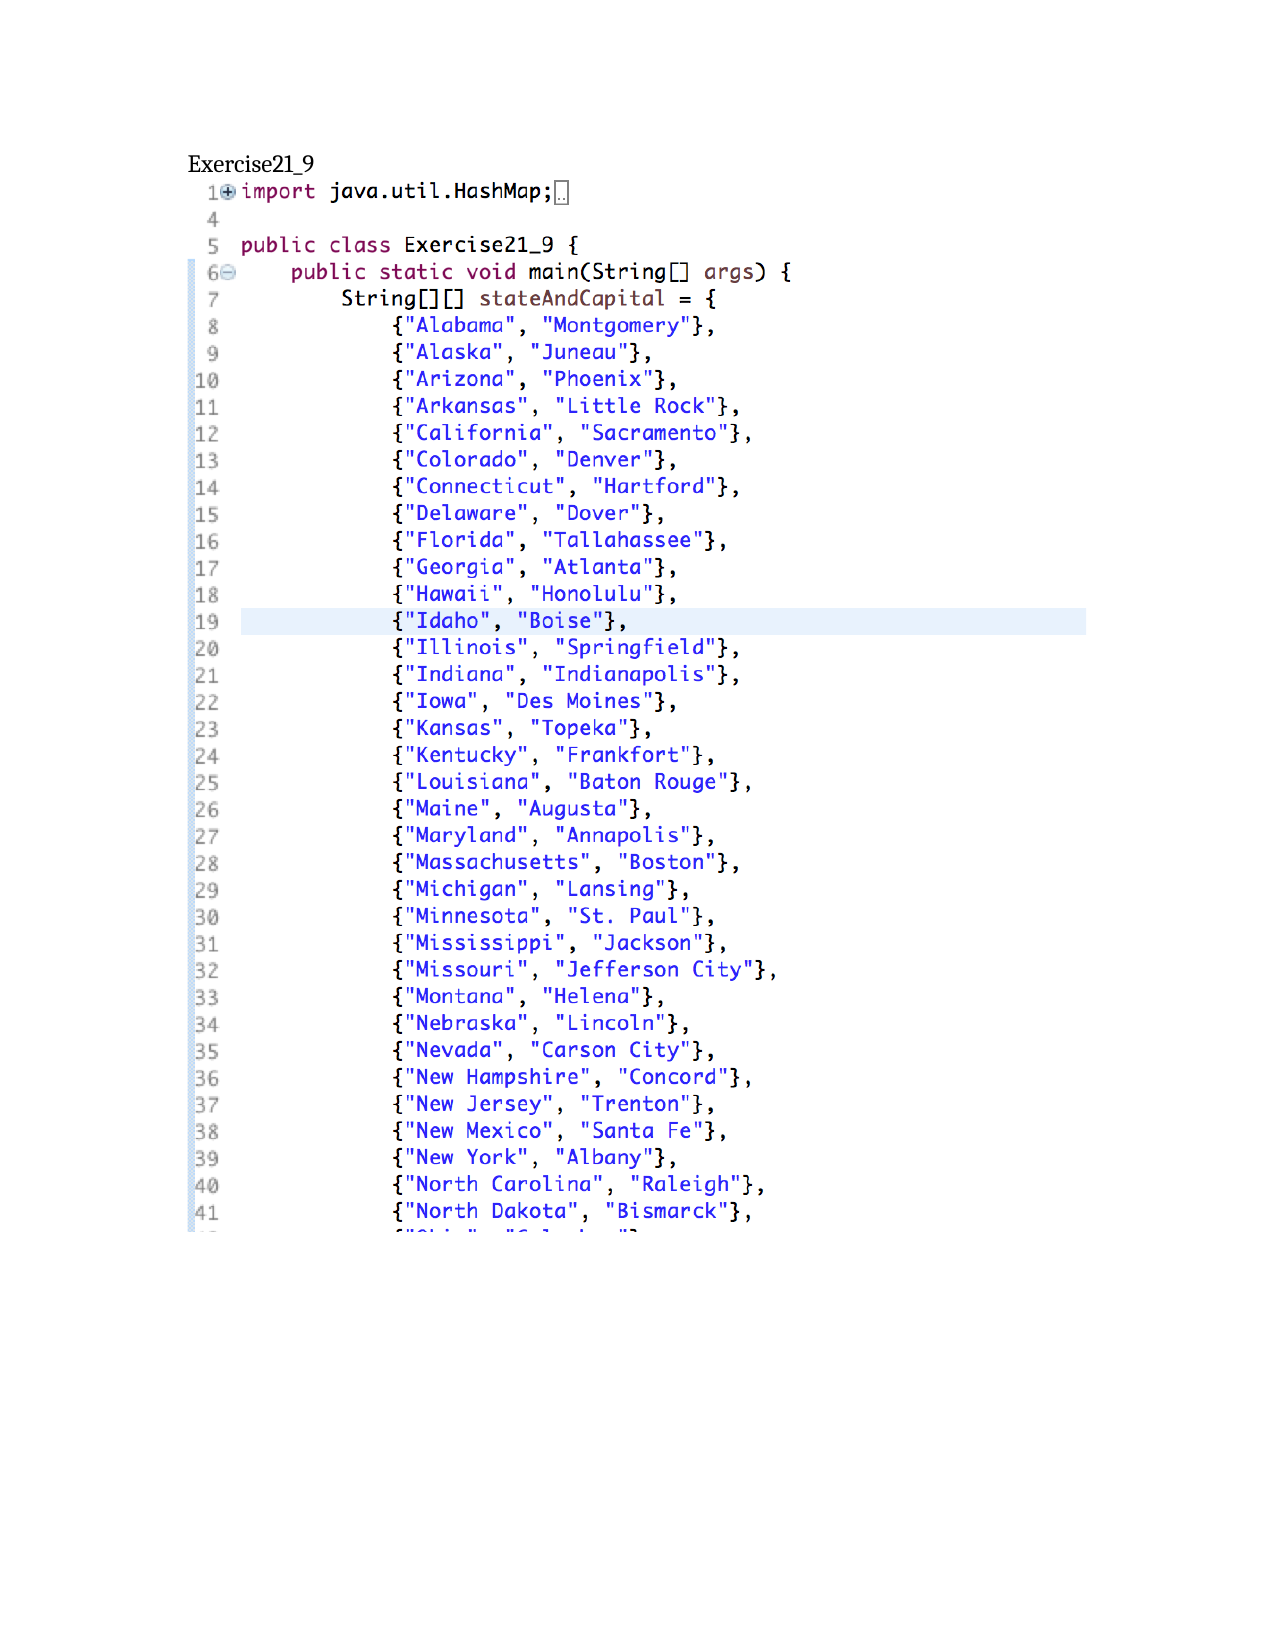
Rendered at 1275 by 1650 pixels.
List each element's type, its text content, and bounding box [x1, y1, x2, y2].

picture [187, 178, 1087, 1232]
text Exercise21_9 [187, 150, 1087, 178]
